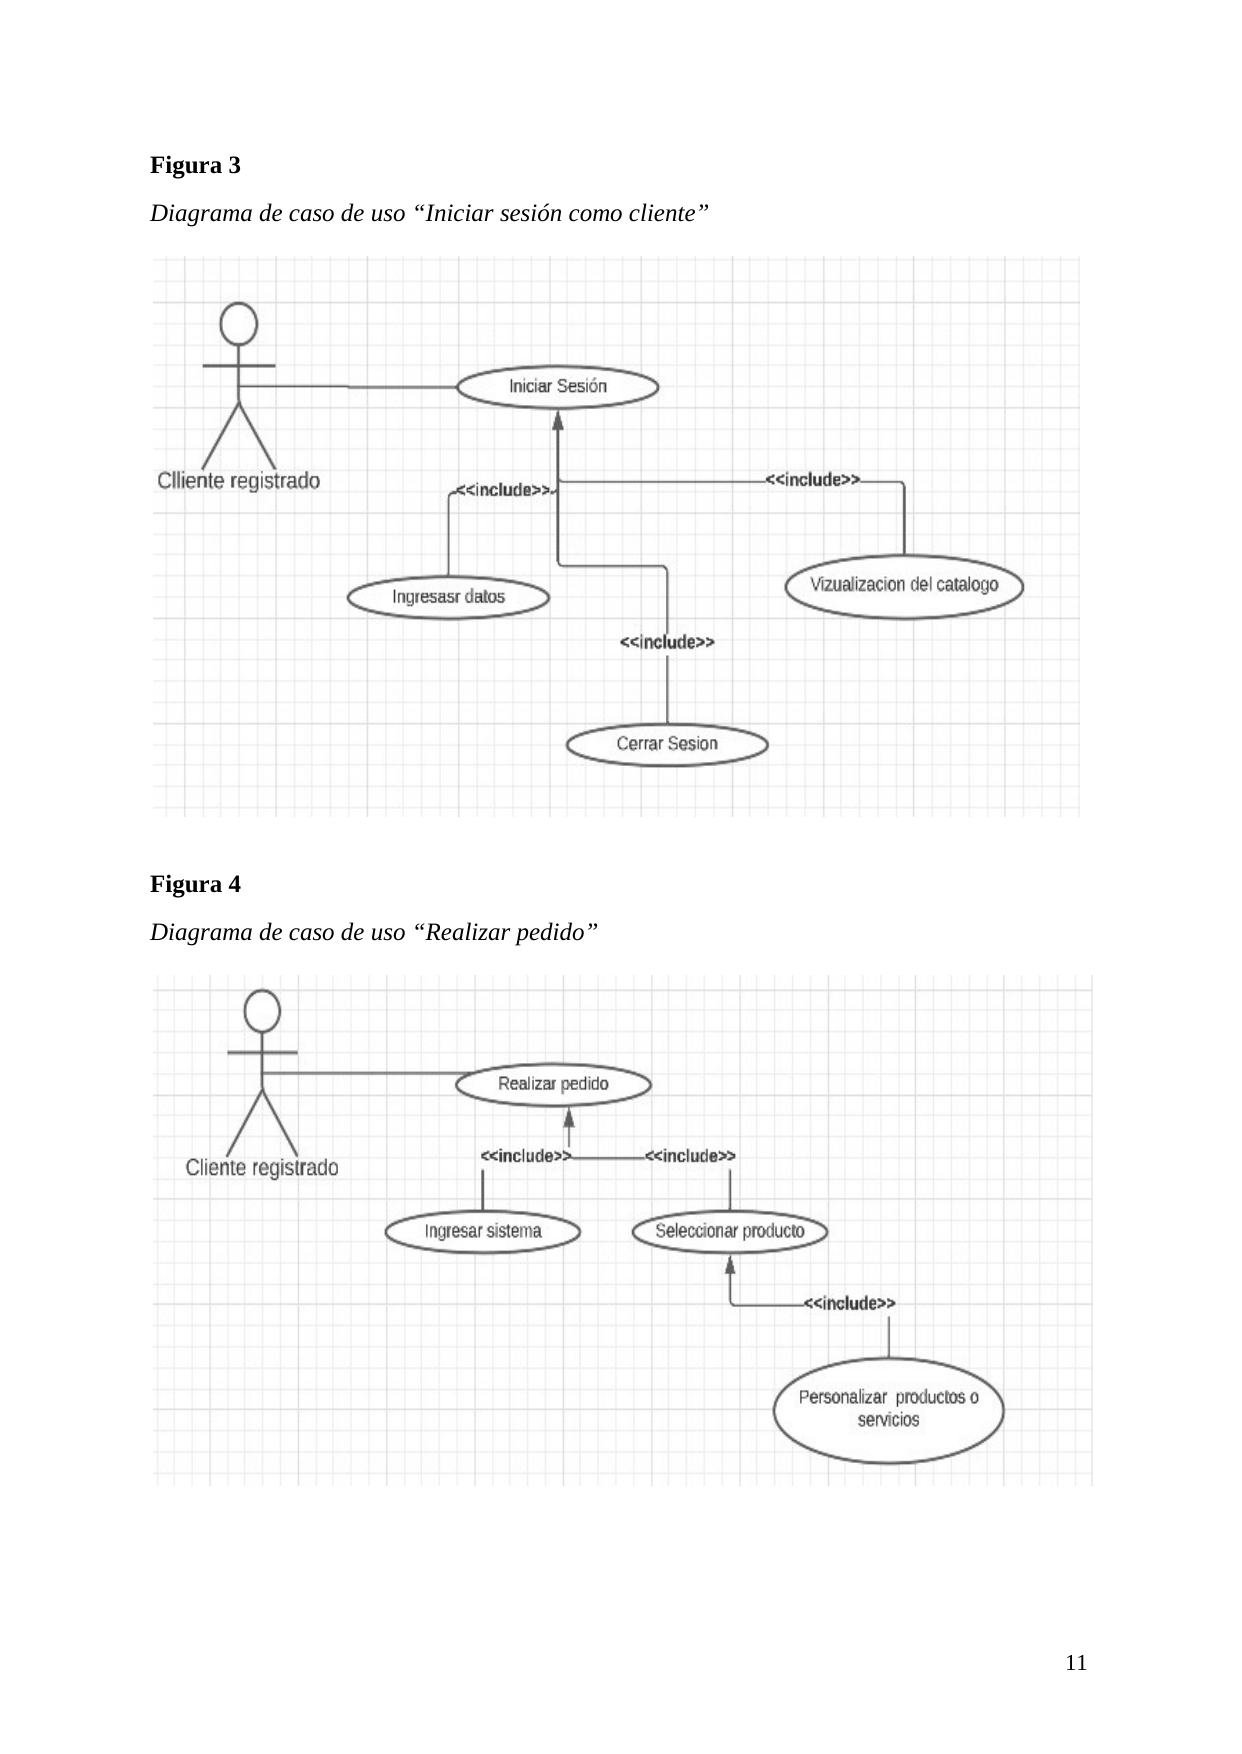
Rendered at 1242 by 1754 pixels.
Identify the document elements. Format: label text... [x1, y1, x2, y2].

picture [153, 256, 1080, 817]
subtitle Figura 4 [150, 869, 1104, 898]
subtitle Figura 3 [150, 150, 1104, 179]
text Diagrama de caso de uso “Realizar pedido” [150, 917, 1104, 945]
picture [153, 975, 1093, 1486]
text Diagrama de caso de uso “Iniciar sesión como cliente” [150, 198, 1104, 226]
